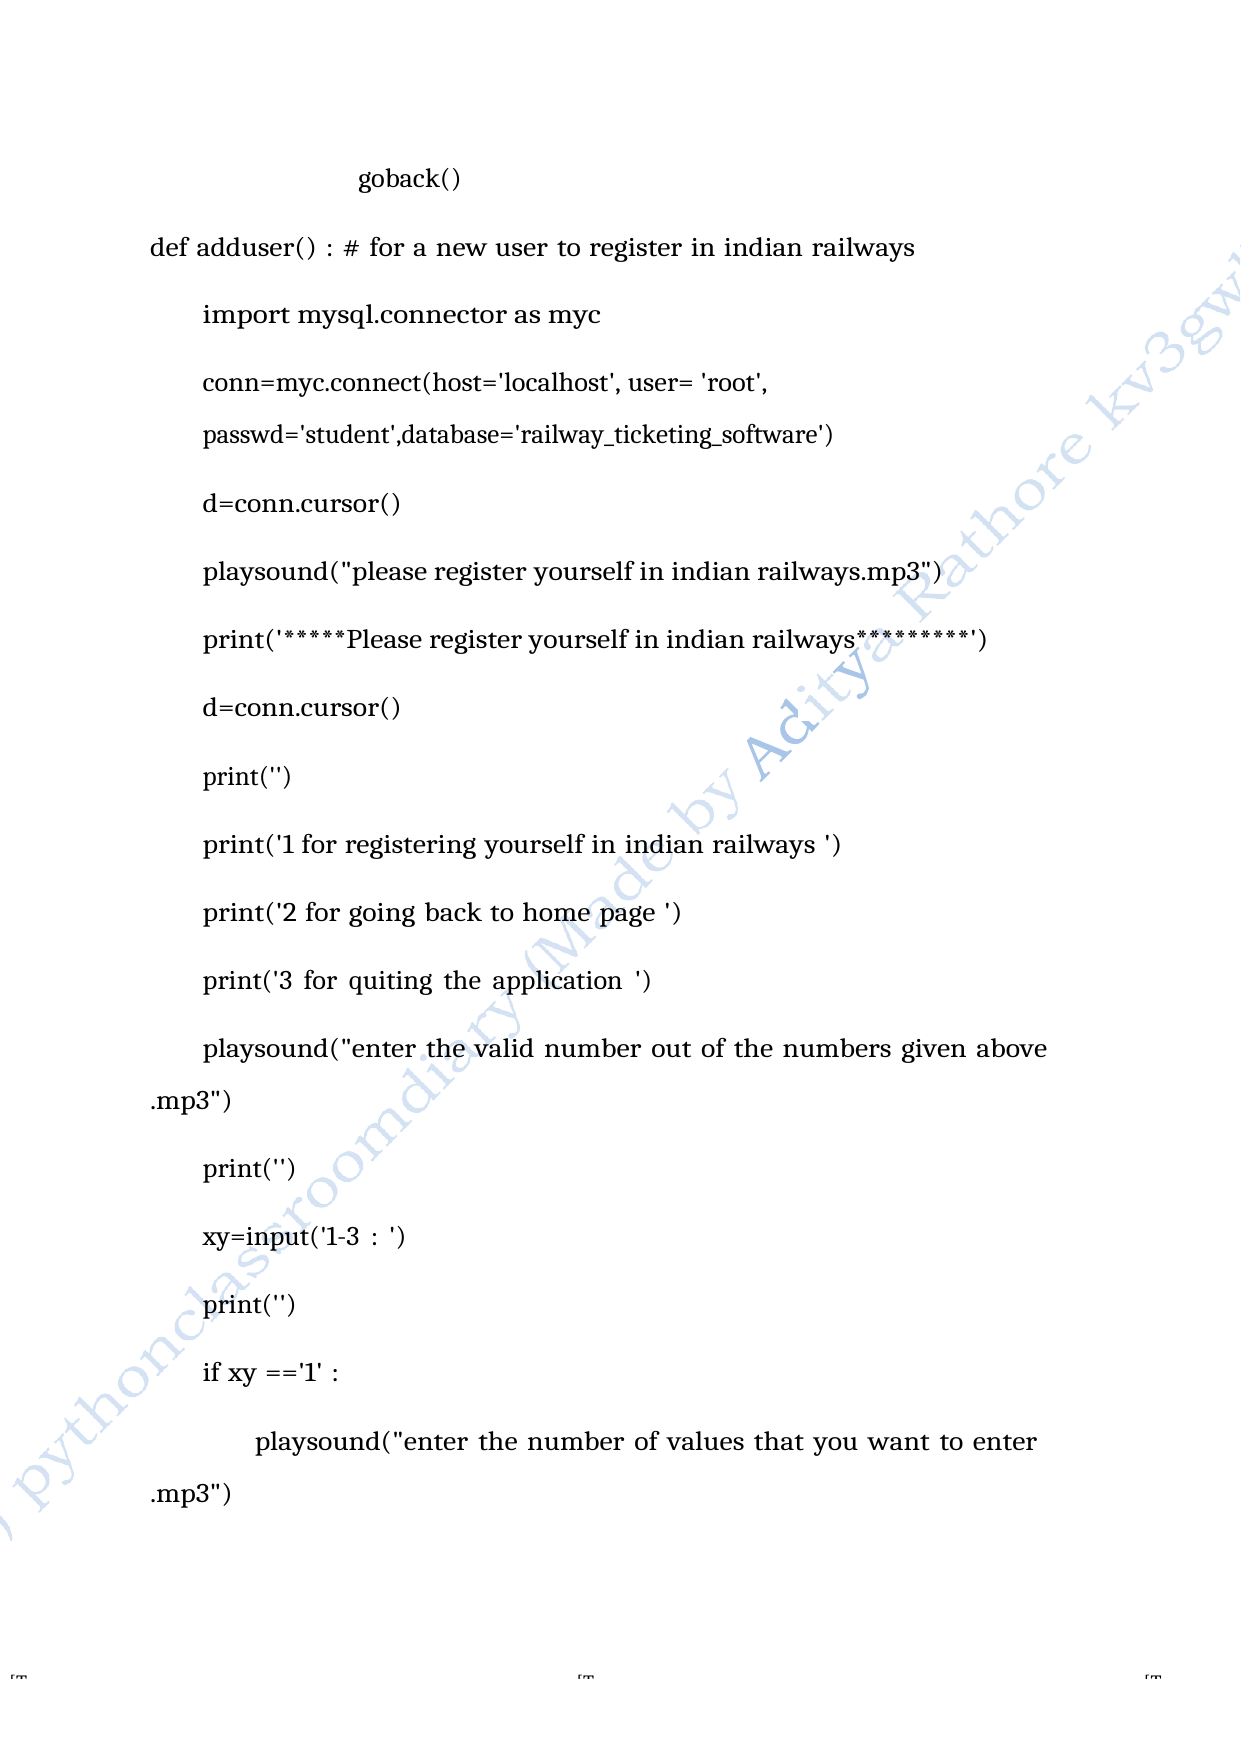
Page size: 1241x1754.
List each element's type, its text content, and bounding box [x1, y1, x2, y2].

text d=conn.cursor() [202, 488, 1240, 519]
text playsound("enter the valid number out of the numbers given above [202, 1033, 1240, 1064]
text print('') [202, 761, 1240, 792]
text .mp3") [150, 1478, 1240, 1509]
text goback() [358, 163, 1240, 194]
text playsound("enter the number of values that you want to enter [254, 1426, 1240, 1457]
picture [0, 767, 738, 1541]
text conn=myc.connect(host='localhost', user= 'root', passwd='student',database='railway_ticketing_software') [202, 367, 1130, 450]
text import mysql.connector as myc [202, 299, 1240, 330]
picture [892, 251, 1241, 623]
text print('1 for registering yourself in indian railways ') print('2 for going back to home page ') [202, 829, 907, 928]
text if xy =='1' : [202, 1357, 1240, 1388]
text playsound("please register yourself in indian railways.mp3") print('*****Please register yourself in indian railways*********') d=conn.cursor() [202, 556, 1130, 724]
text print('3 for quiting the application ') [202, 964, 1240, 996]
text def adduser() : # for a new user to register in indian railways [150, 232, 1240, 263]
text print('') xy=input('1-3 : ') print('') [202, 1153, 418, 1320]
text .mp3") [150, 1085, 1240, 1116]
